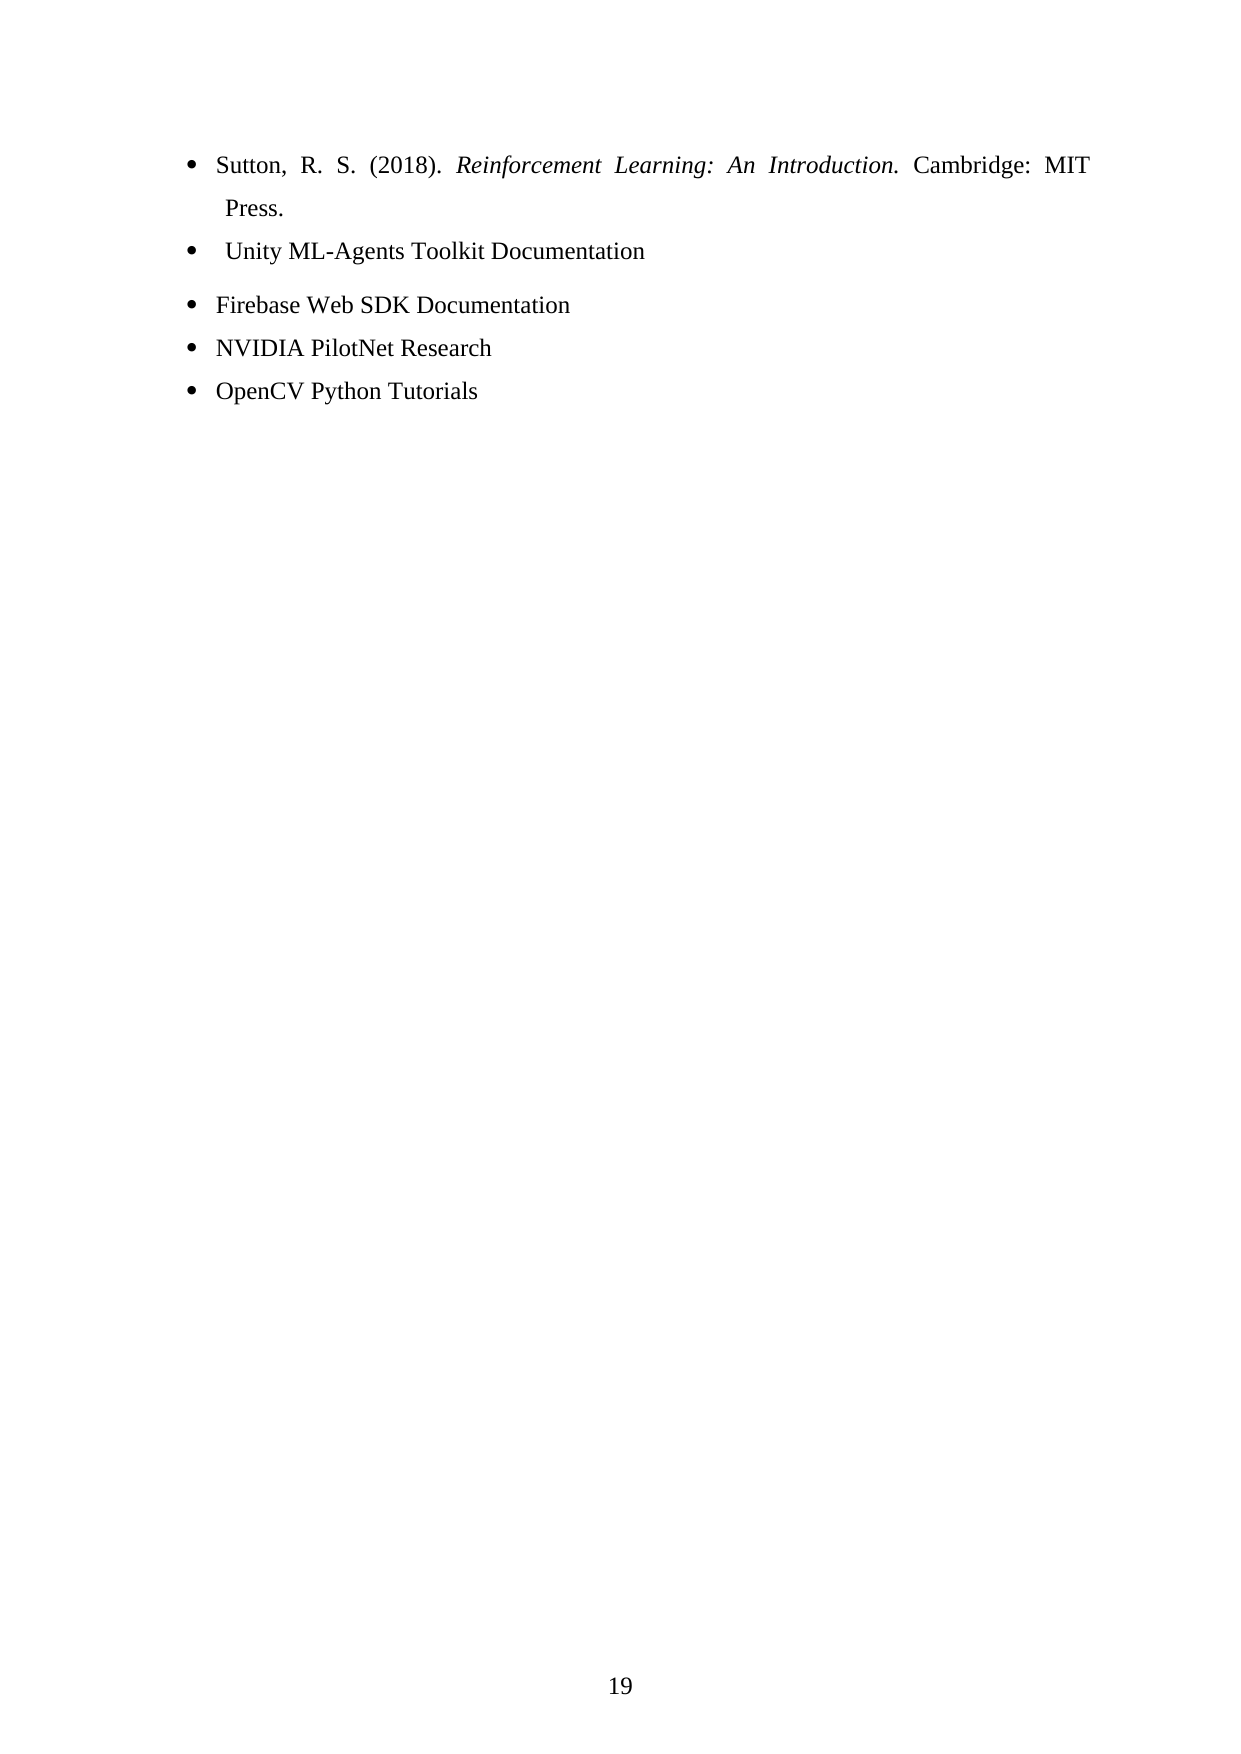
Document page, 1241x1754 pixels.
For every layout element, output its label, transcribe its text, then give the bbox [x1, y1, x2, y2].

list NVIDIA PilotNet Research [187, 333, 1090, 362]
list Sutton, R. S. (2018). Reinforcement Learning: An Introduction. Cambridge: MIT Press. [187, 150, 1090, 222]
list Firebase Web SDK Documentation [187, 290, 1090, 319]
list OpenCV Python Tutorials [187, 376, 1090, 405]
list Unity ML-Agents Toolkit Documentation [187, 236, 1090, 265]
